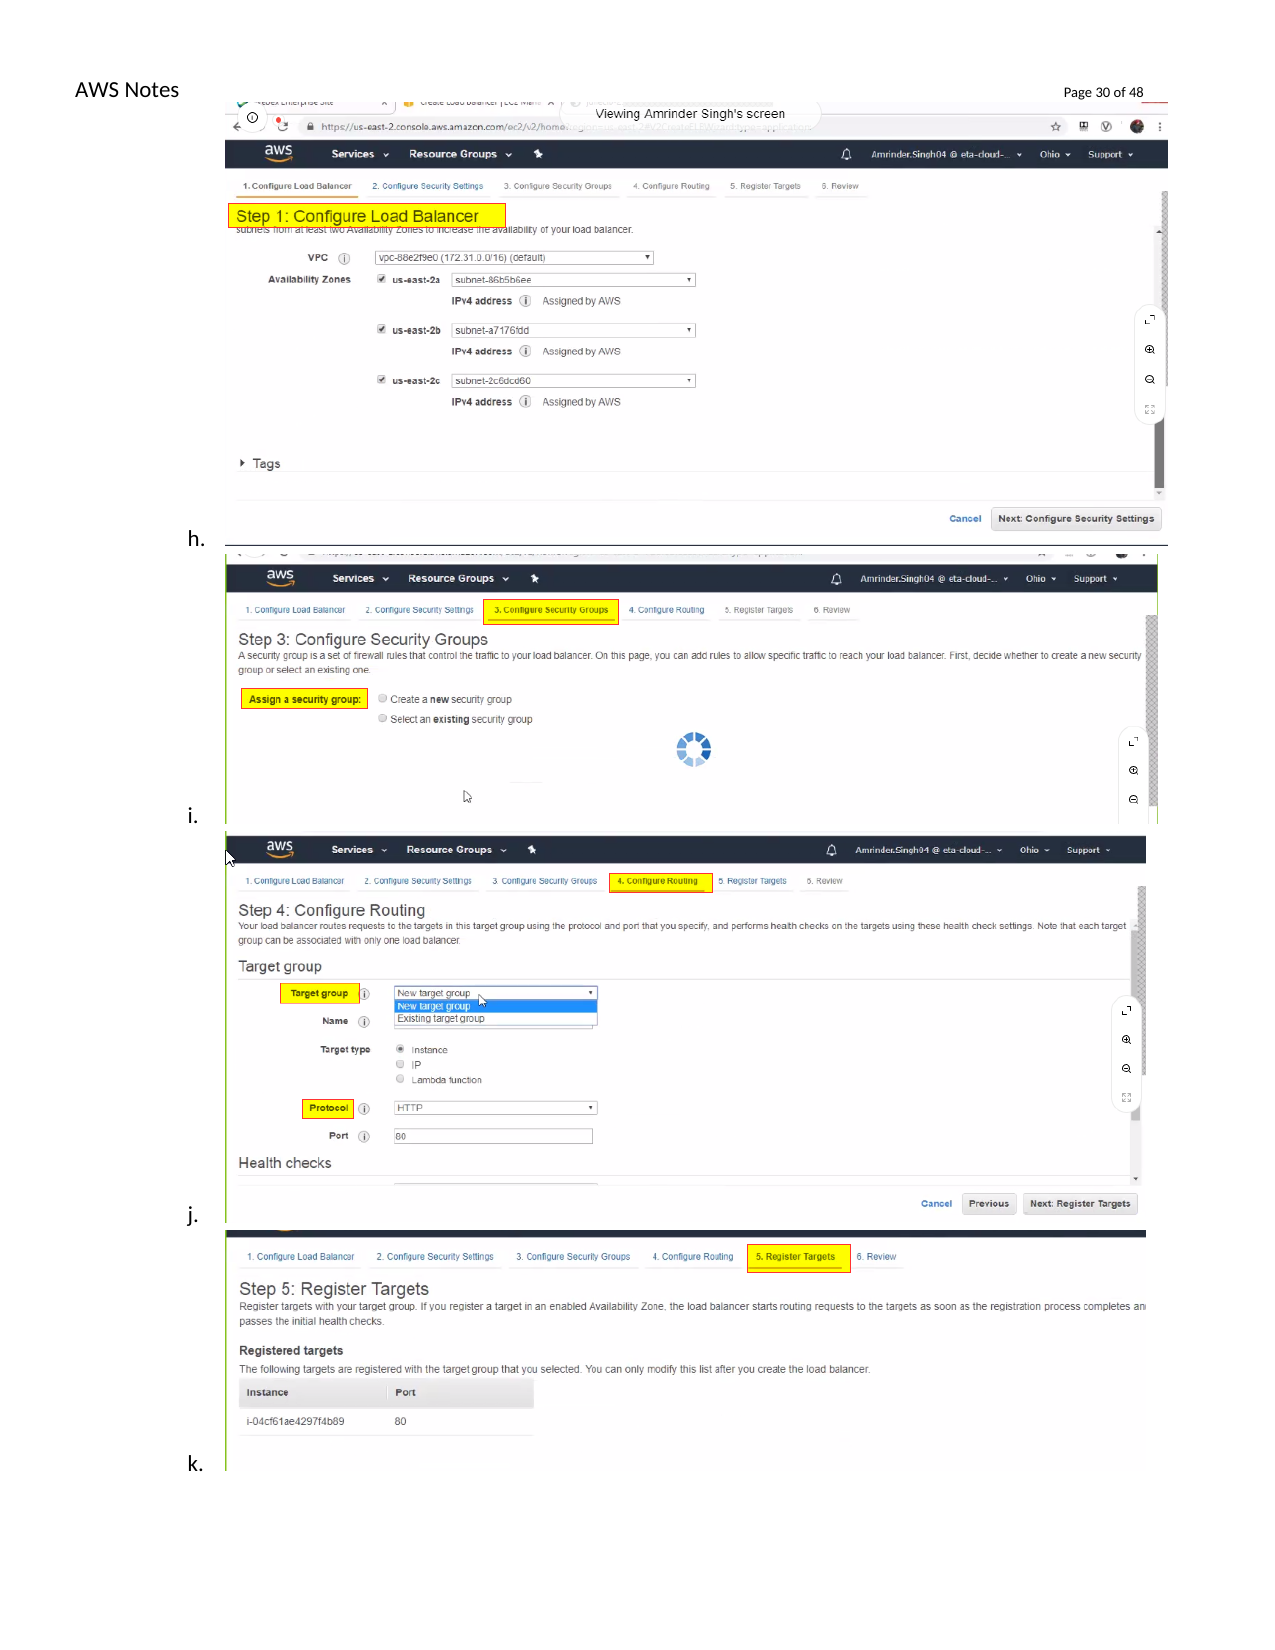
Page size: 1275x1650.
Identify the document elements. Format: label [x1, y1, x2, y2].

picture [225, 831, 1146, 1223]
picture [225, 1230, 1146, 1471]
picture [225, 554, 1158, 824]
picture [225, 102, 1168, 546]
